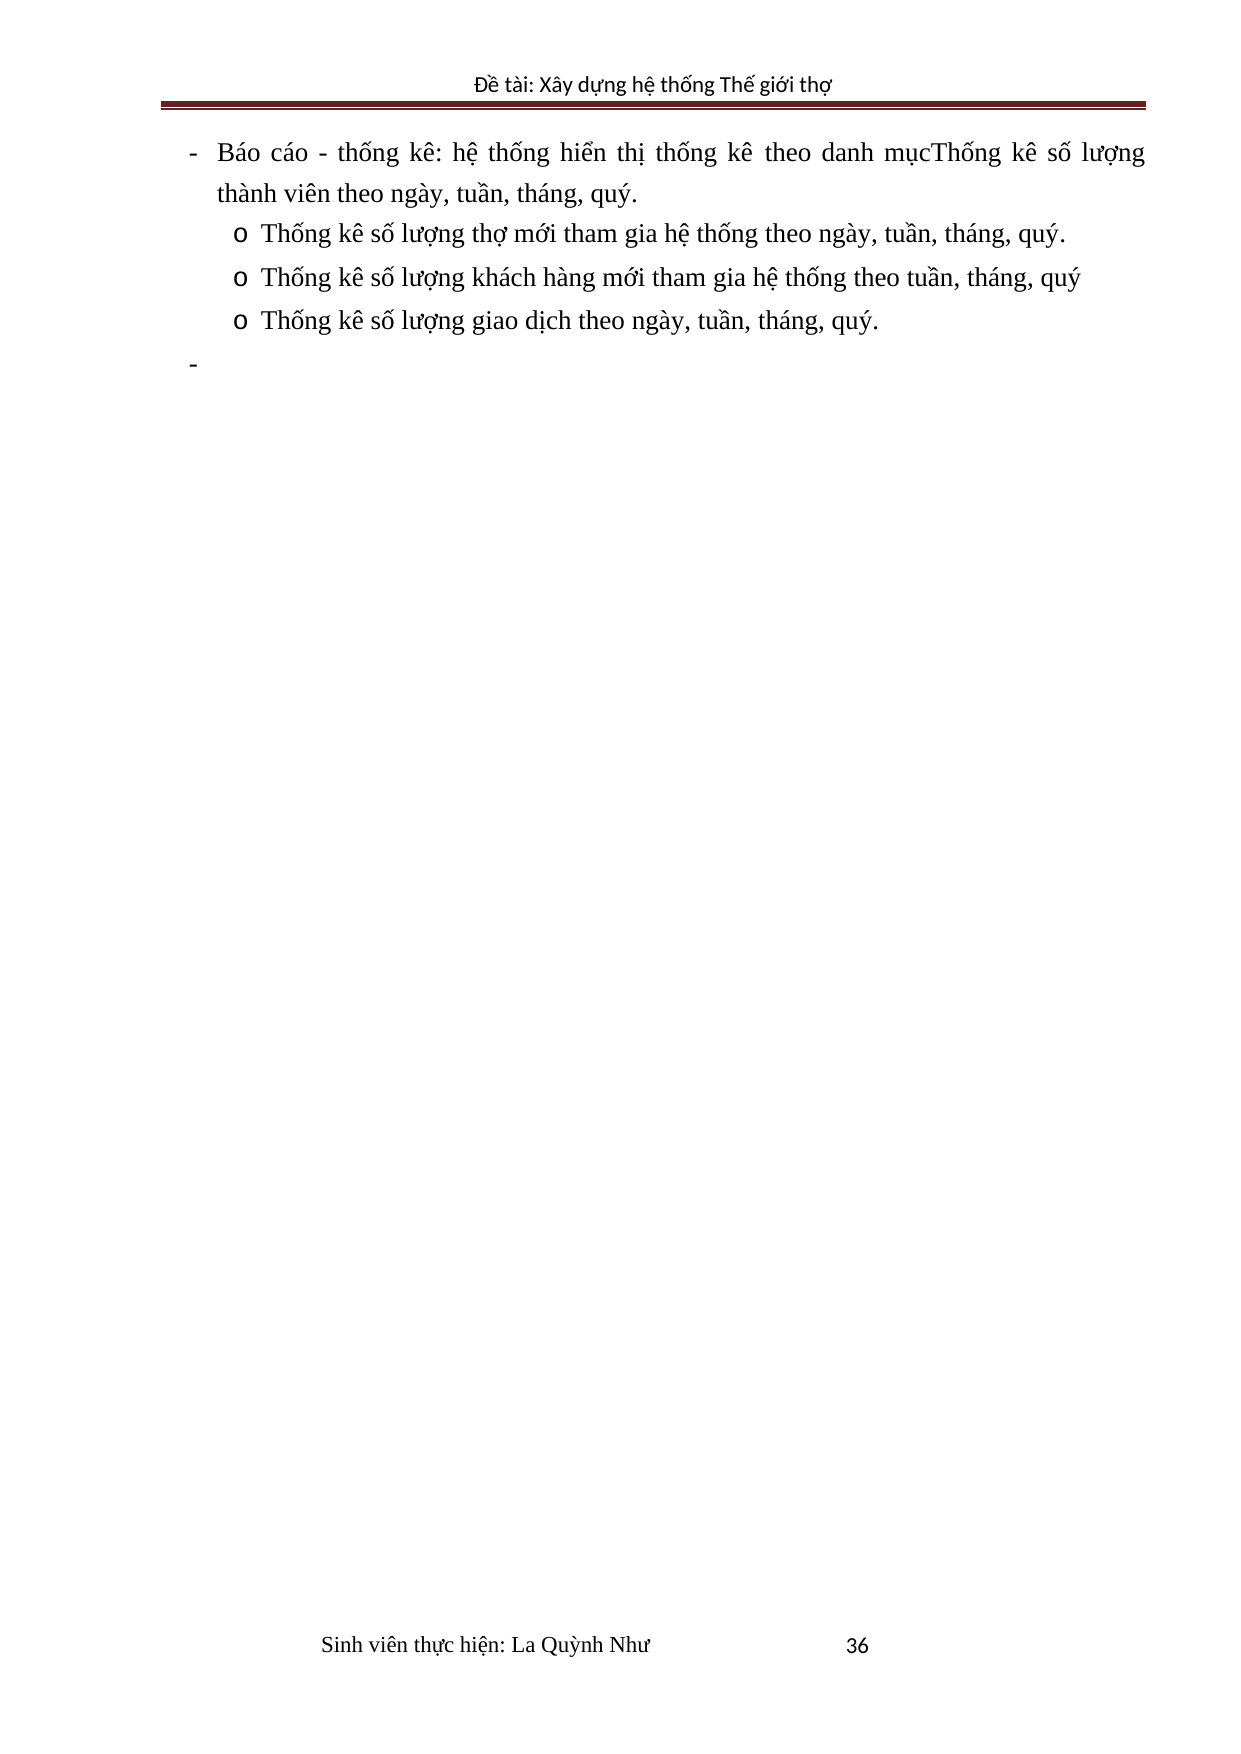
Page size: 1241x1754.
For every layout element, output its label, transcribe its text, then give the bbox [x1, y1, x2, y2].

list Thống kê số lượng thợ mới tham gia hệ thống theo ngày, tuần, tháng, quý. [232, 217, 1146, 251]
list Thống kê số lượng khách hàng mới tham gia hệ thống theo tuần, tháng, quý [232, 261, 1146, 294]
list Thống kê số lượng giao dịch theo ngày, tuần, tháng, quý. [232, 304, 1146, 337]
list Báo cáo - thống kê: hệ thống hiển thị thống kê theo danh mụcThống kê số lượng thành viên theo ngày, tuần, tháng, quý. [189, 136, 1146, 208]
